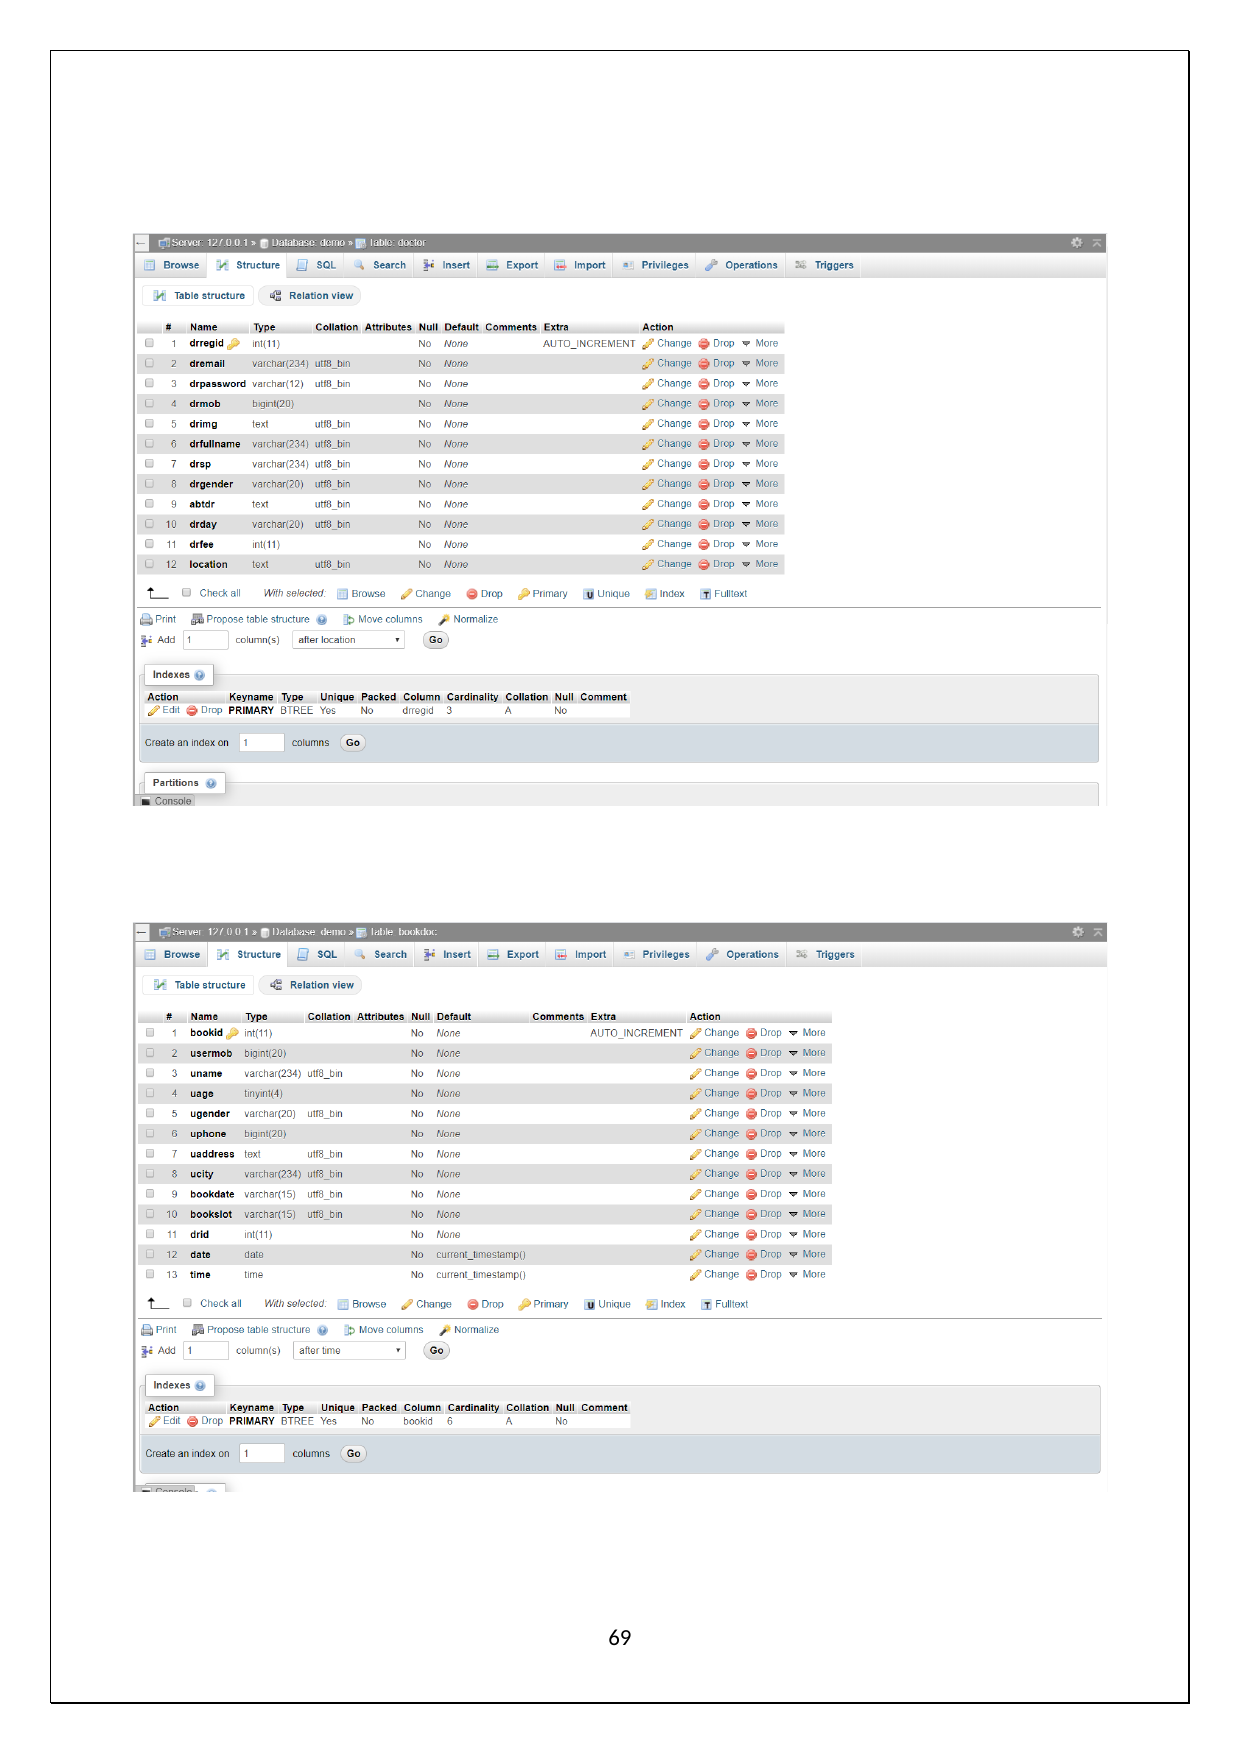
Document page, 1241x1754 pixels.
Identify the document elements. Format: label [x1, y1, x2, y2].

picture [132, 233, 1108, 806]
picture [132, 921, 1108, 1492]
